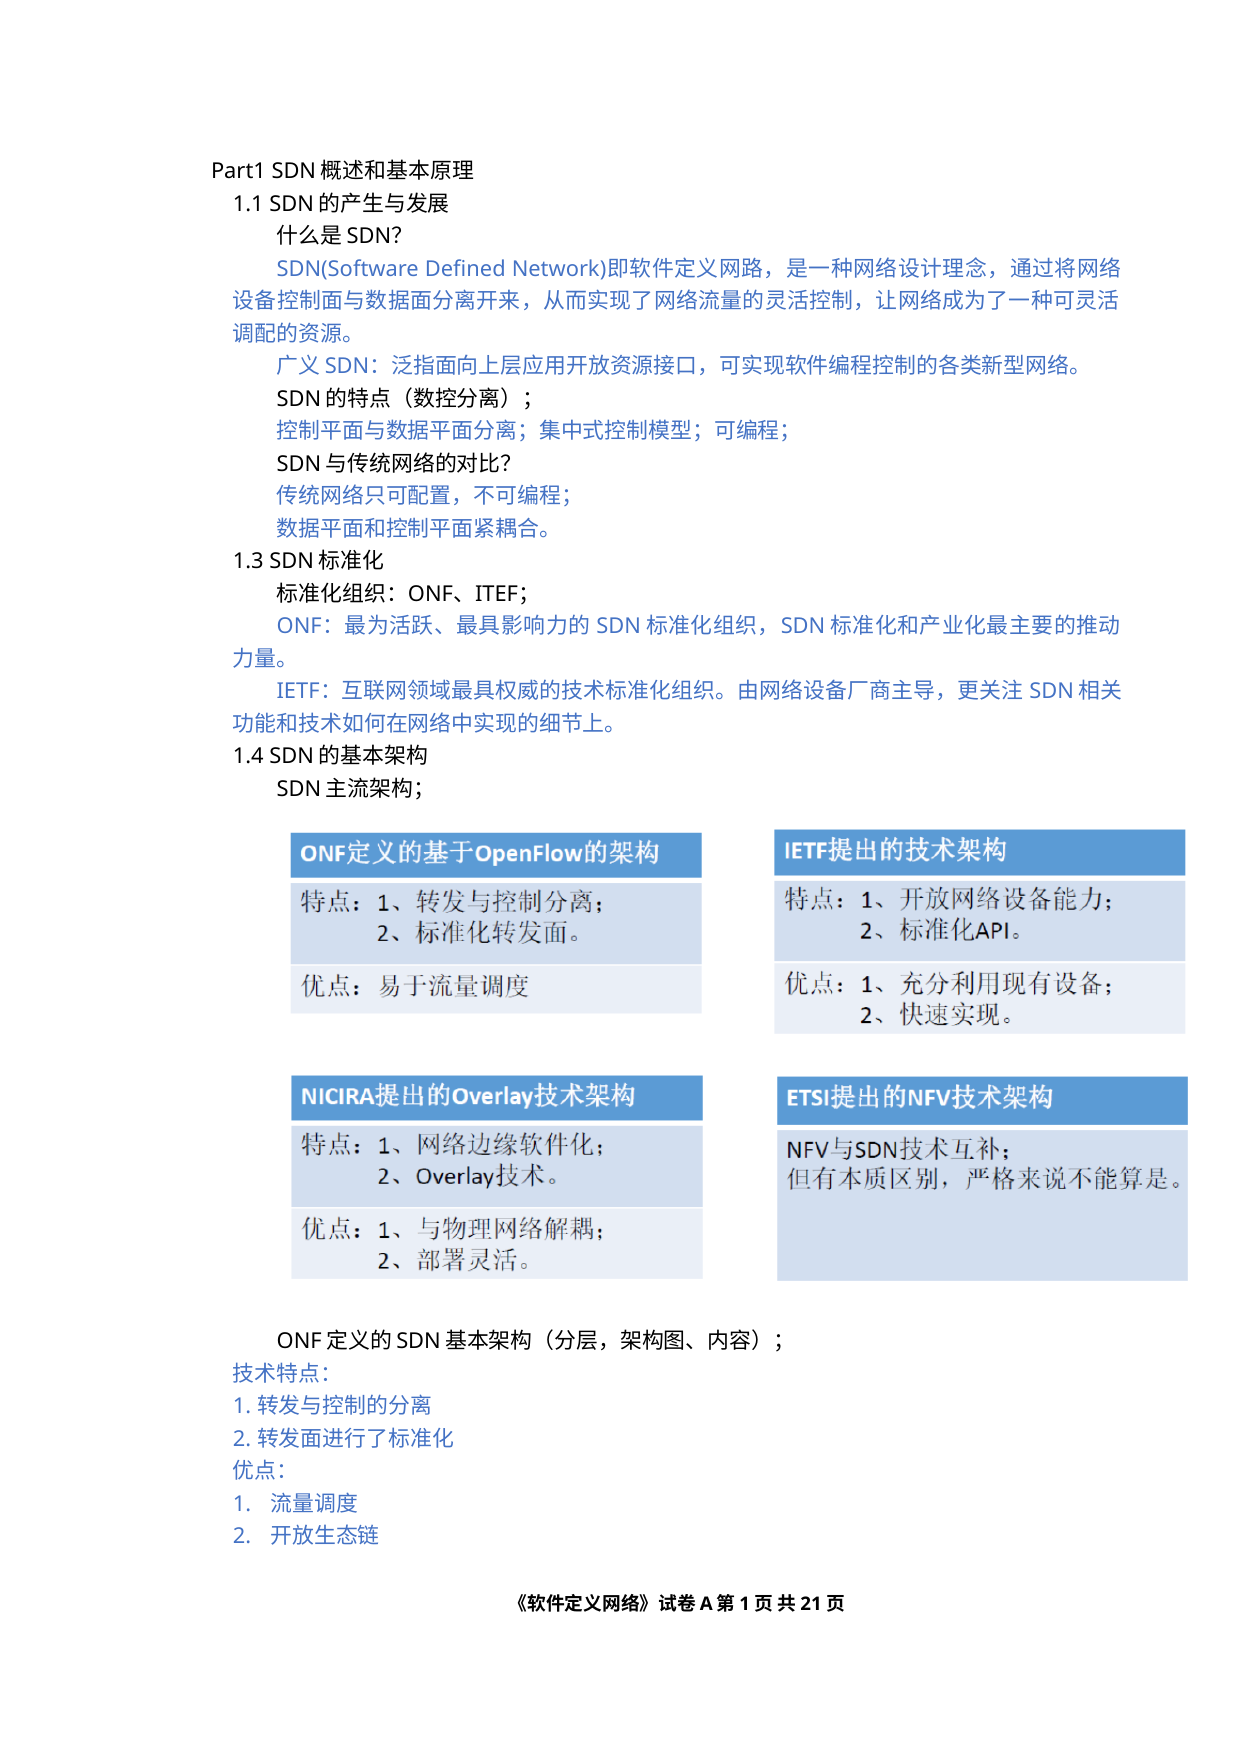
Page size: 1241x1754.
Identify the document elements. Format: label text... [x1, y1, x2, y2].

list 流量调度 [233, 1486, 1122, 1518]
text SDN主流架构； [233, 771, 1122, 803]
text ONF：最为活跃、最具影响力的SDN标准化组织，SDN标准化和产业化最主要的推动力量。 [233, 608, 1122, 673]
text 2. 转发面进行了标准化 [233, 1421, 1122, 1453]
text 广义SDN：泛指面向上层应用开放资源接口，可实现软件编程控制的各类新型网络。 [233, 348, 1122, 381]
text SDN(Software Defined Network)即软件定义网路，是一种网络设计理念，通过将网络设备控制面与数据面分离开来，从而实现了网络流量的灵活控制，让网络成为了一种可灵活调配的资源。 [233, 251, 1122, 348]
text IETF：互联网领域最具权威的技术标准化组织。由网络设备厂商主导，更关注SDN相关功能和技术如何在网络中实现的细节上。 [233, 673, 1122, 738]
picture [276, 803, 1210, 1298]
text 1.1 SDN的产生与发展 [189, 186, 1122, 218]
text 1.3 SDN标准化 [189, 543, 1122, 576]
list 开放生态链 [233, 1518, 1122, 1551]
text 优点： [233, 1453, 1122, 1486]
text 控制平面与数据平面分离；集中式控制模型；可编程； [233, 413, 1122, 446]
text 传统网络只可配置，不可编程； [233, 478, 1122, 511]
text 技术特点： 1. 转发与控制的分离 [233, 1356, 1122, 1421]
text Part1 SDN概述和基本原理 [189, 153, 1122, 186]
text 什么是SDN？ [233, 218, 1122, 251]
text 数据平面和控制平面紧耦合。 [233, 511, 1122, 543]
text SDN与传统网络的对比？ [233, 446, 1122, 478]
text SDN的特点（数控分离）； [233, 381, 1122, 413]
text 1.4 SDN的基本架构 [189, 738, 1122, 771]
text ONF定义的SDN基本架构（分层，架构图、内容）； [233, 1323, 1122, 1356]
text 标准化组织：ONF、ITEF； [233, 576, 1122, 608]
